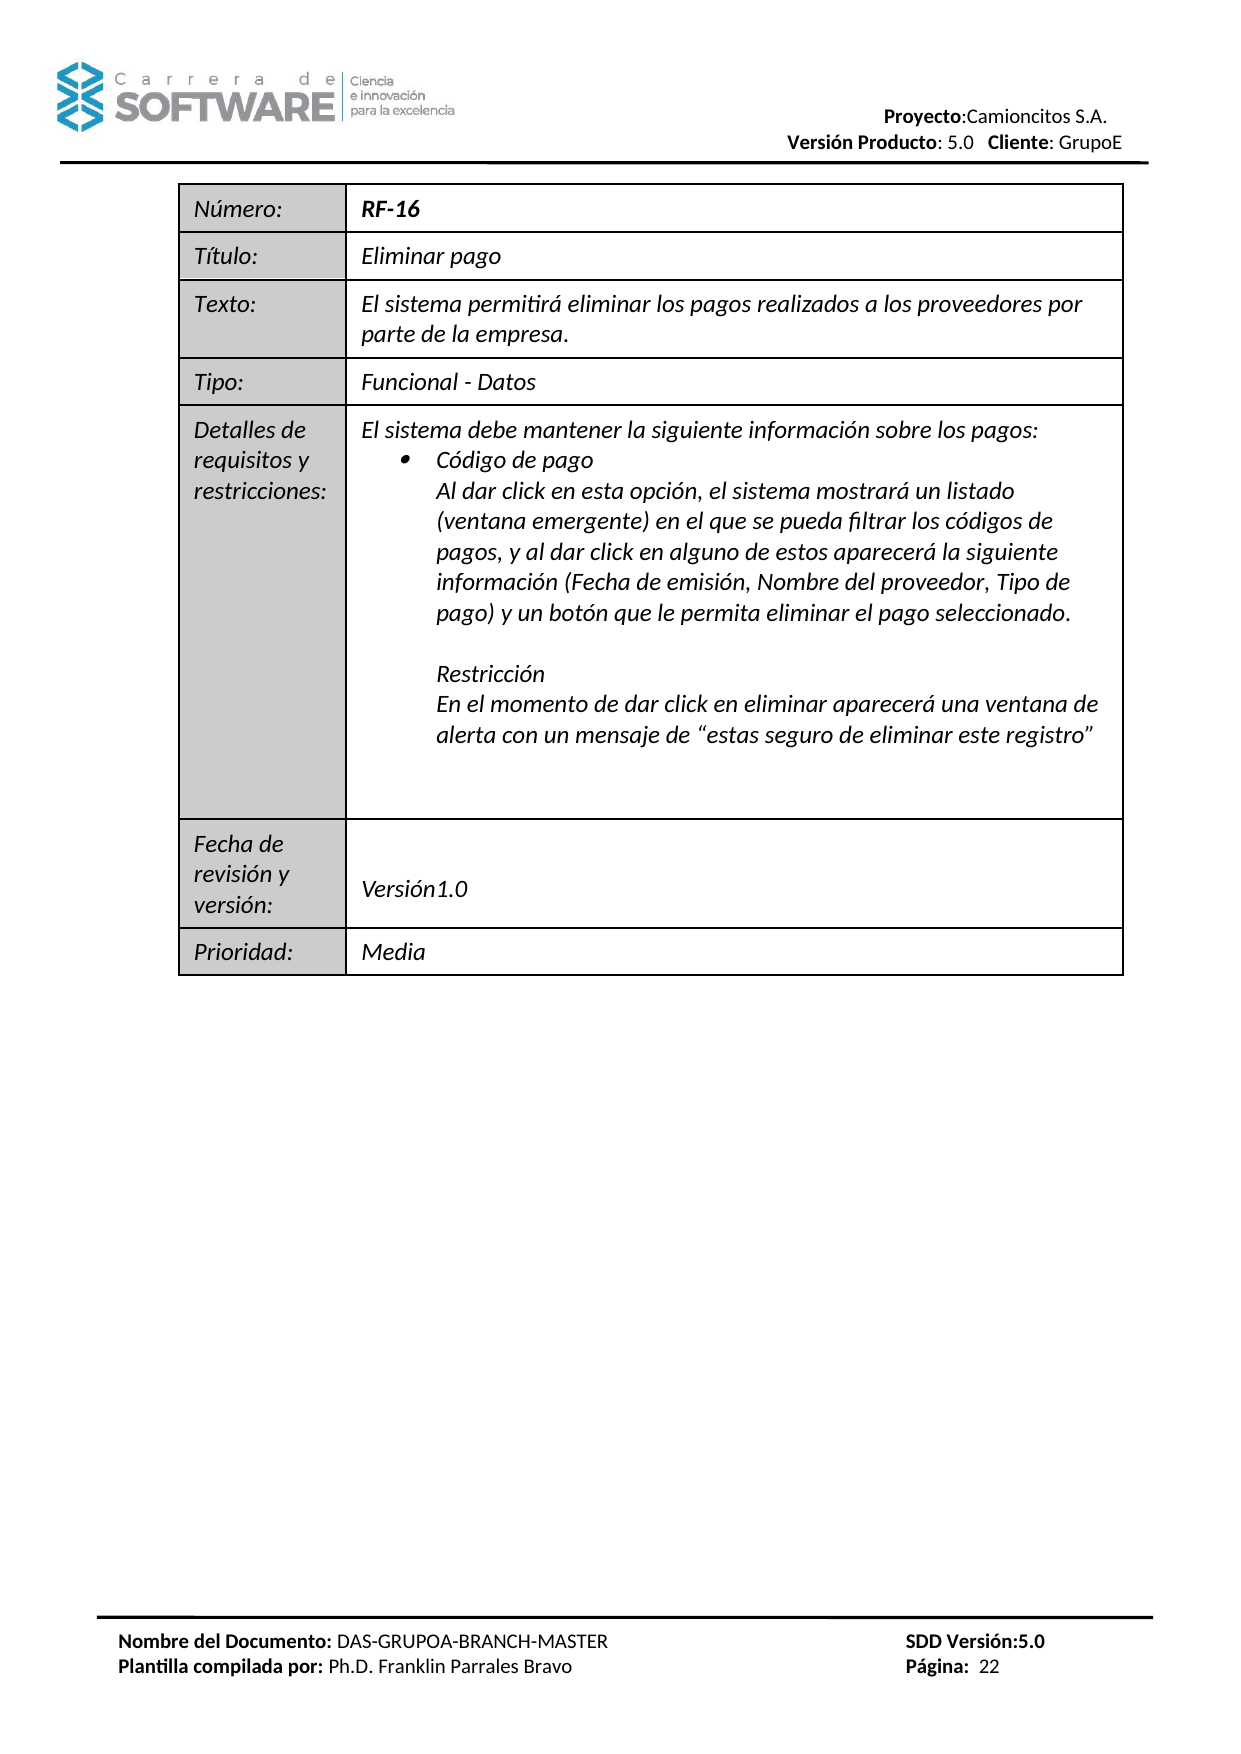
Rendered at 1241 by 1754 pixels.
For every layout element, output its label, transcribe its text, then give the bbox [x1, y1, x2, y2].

table_cell Prioridad: [180, 929, 345, 974]
table_cell Título: [180, 233, 345, 278]
table_header Número: [180, 185, 345, 231]
table_cell Media [347, 929, 1122, 974]
table_cell Texto: [180, 281, 345, 357]
table_header RF-16 [347, 185, 1122, 231]
table_cell Funcional - Datos [347, 359, 1122, 404]
table_cell Versión1.0 [347, 820, 1122, 927]
table_cell Eliminar pago [347, 233, 1122, 278]
table_cell El sistema debe mantener la siguiente información sobre los pagos: Código de pago Al dar click en esta opción, el sistema mostrará un listado (ventana emergente) en el que se pueda filtrar los códigos de pagos, y al dar click en alguno de estos aparecerá la siguiente información (Fecha de emisión, Nombre del proveedor, Tipo de pago) y un botón que le permita eliminar el pago seleccionado. Restricción En el momento de dar click en eliminar aparecerá una ventana de alerta con un mensaje de “estas seguro de eliminar este registro” [347, 406, 1122, 818]
table_cell Fecha de revisión y versión: [180, 820, 345, 927]
picture [46, 46, 461, 154]
table_cell Tipo: [180, 359, 345, 404]
table_cell Detalles de requisitos y restricciones: [180, 406, 345, 818]
table_cell El sistema permitirá eliminar los pagos realizados a los proveedores por parte de la empresa. [347, 281, 1122, 357]
